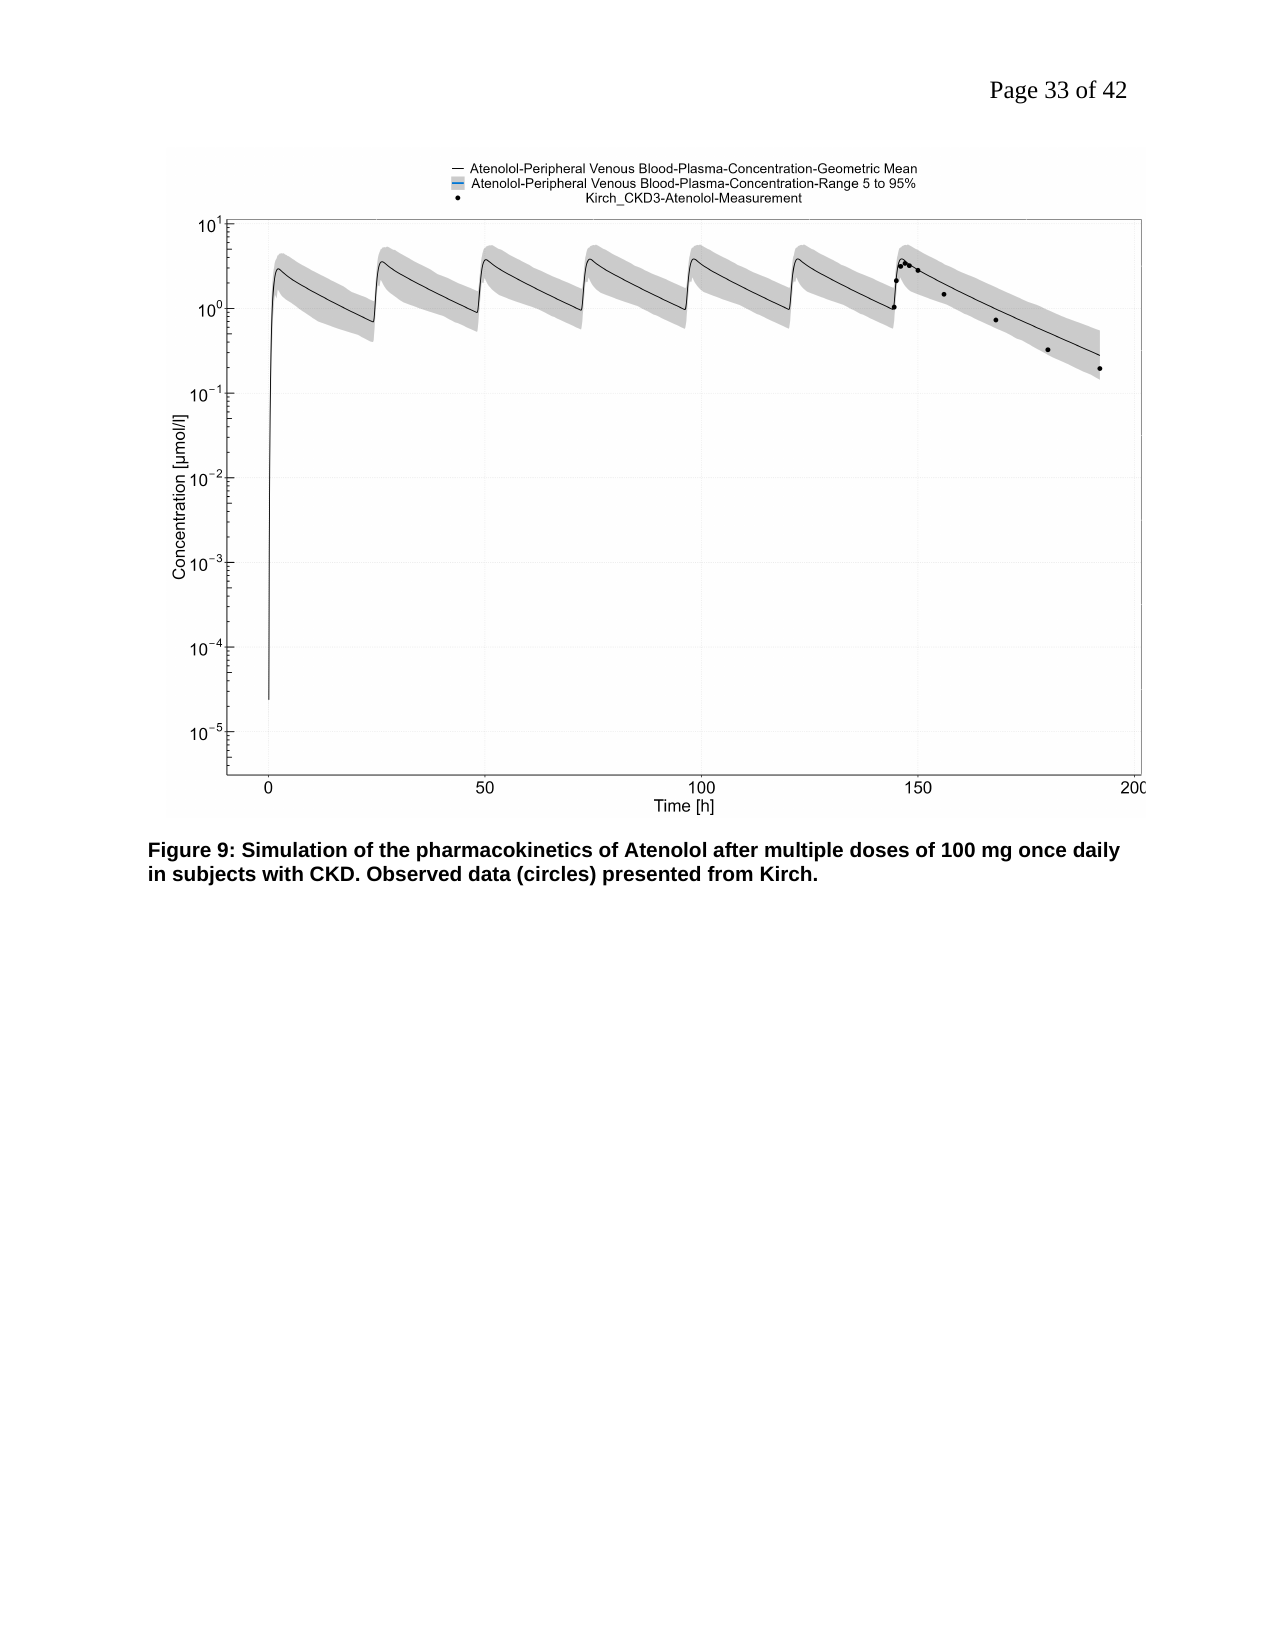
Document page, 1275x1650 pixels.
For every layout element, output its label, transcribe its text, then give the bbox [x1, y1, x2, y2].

text Figure 9: Simulation of the pharmacokinetics of Atenolol after multiple doses of 100 mg once daily in subjects with CKD. Observed data (circles) presented from Kirch. [148, 838, 1127, 886]
picture [166, 147, 1146, 818]
